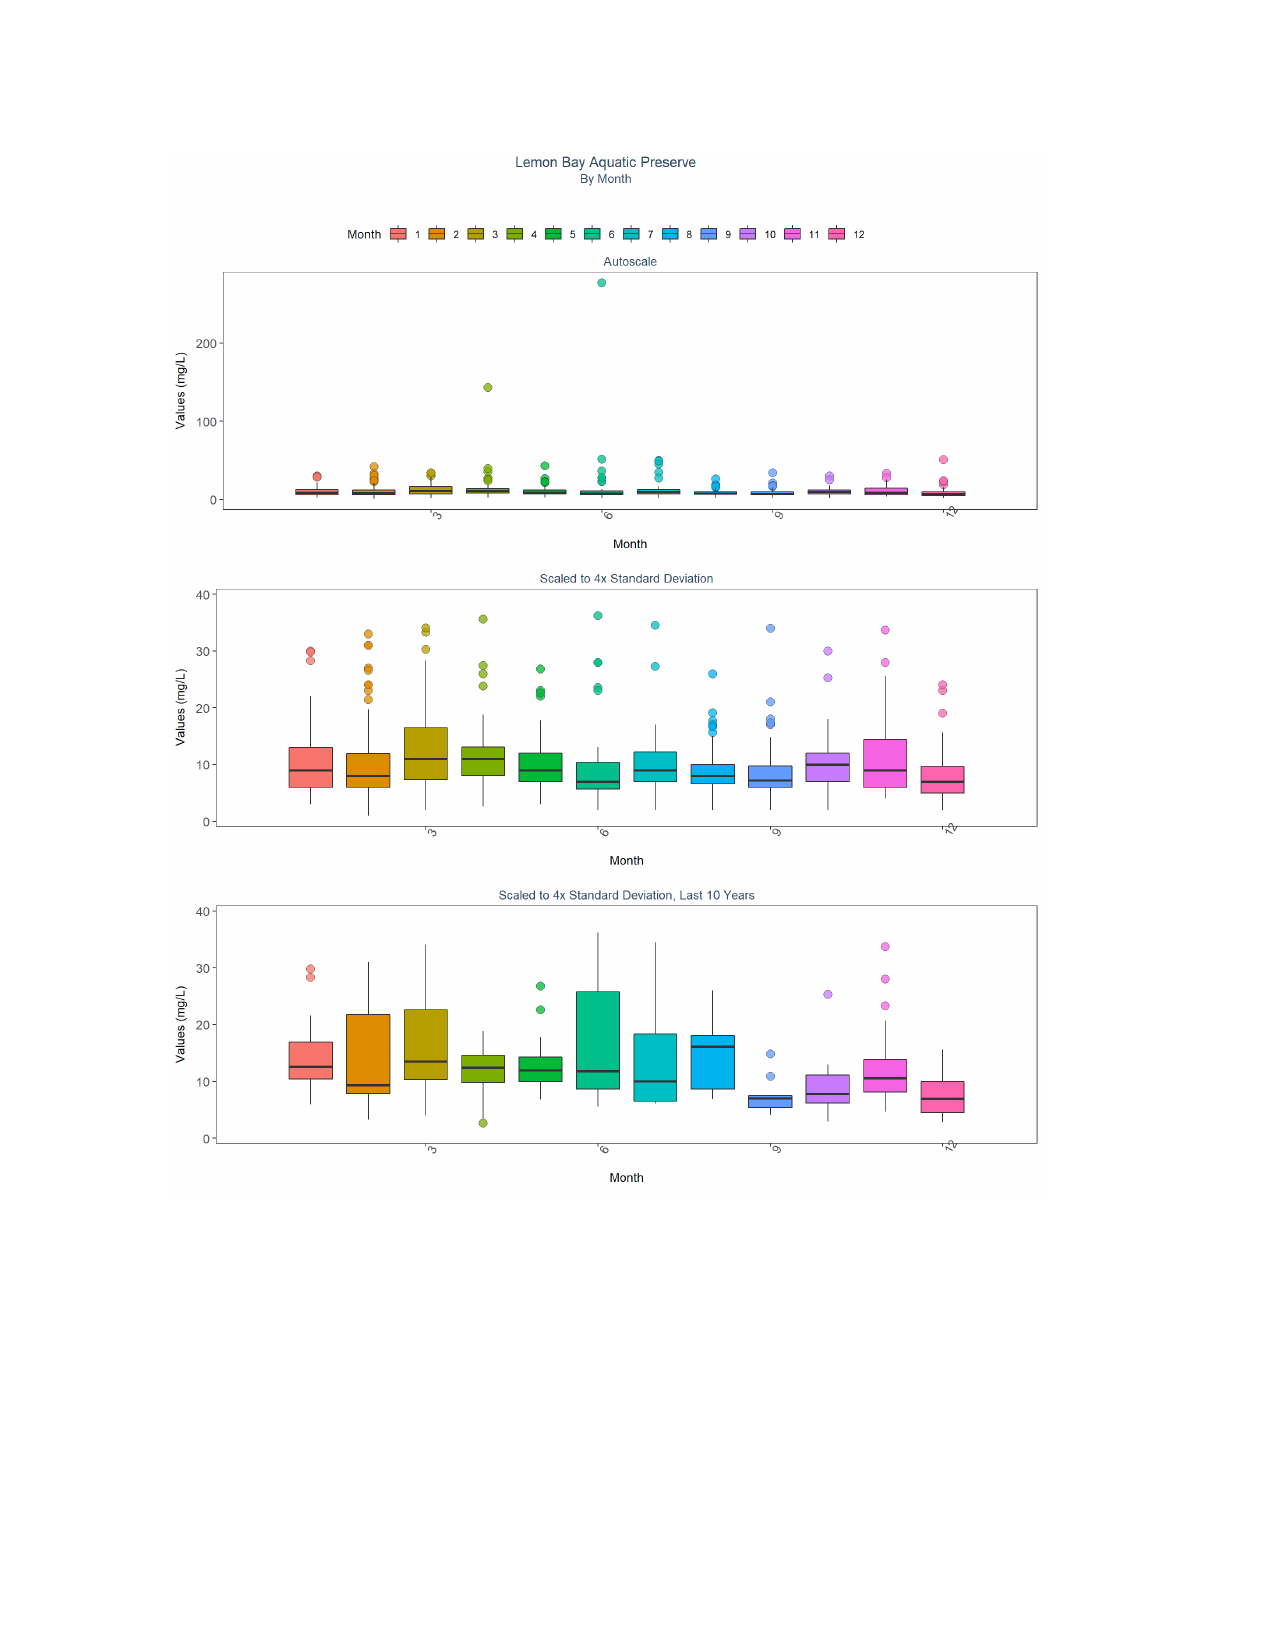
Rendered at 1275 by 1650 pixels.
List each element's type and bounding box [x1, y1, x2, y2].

picture [168, 150, 1044, 1200]
